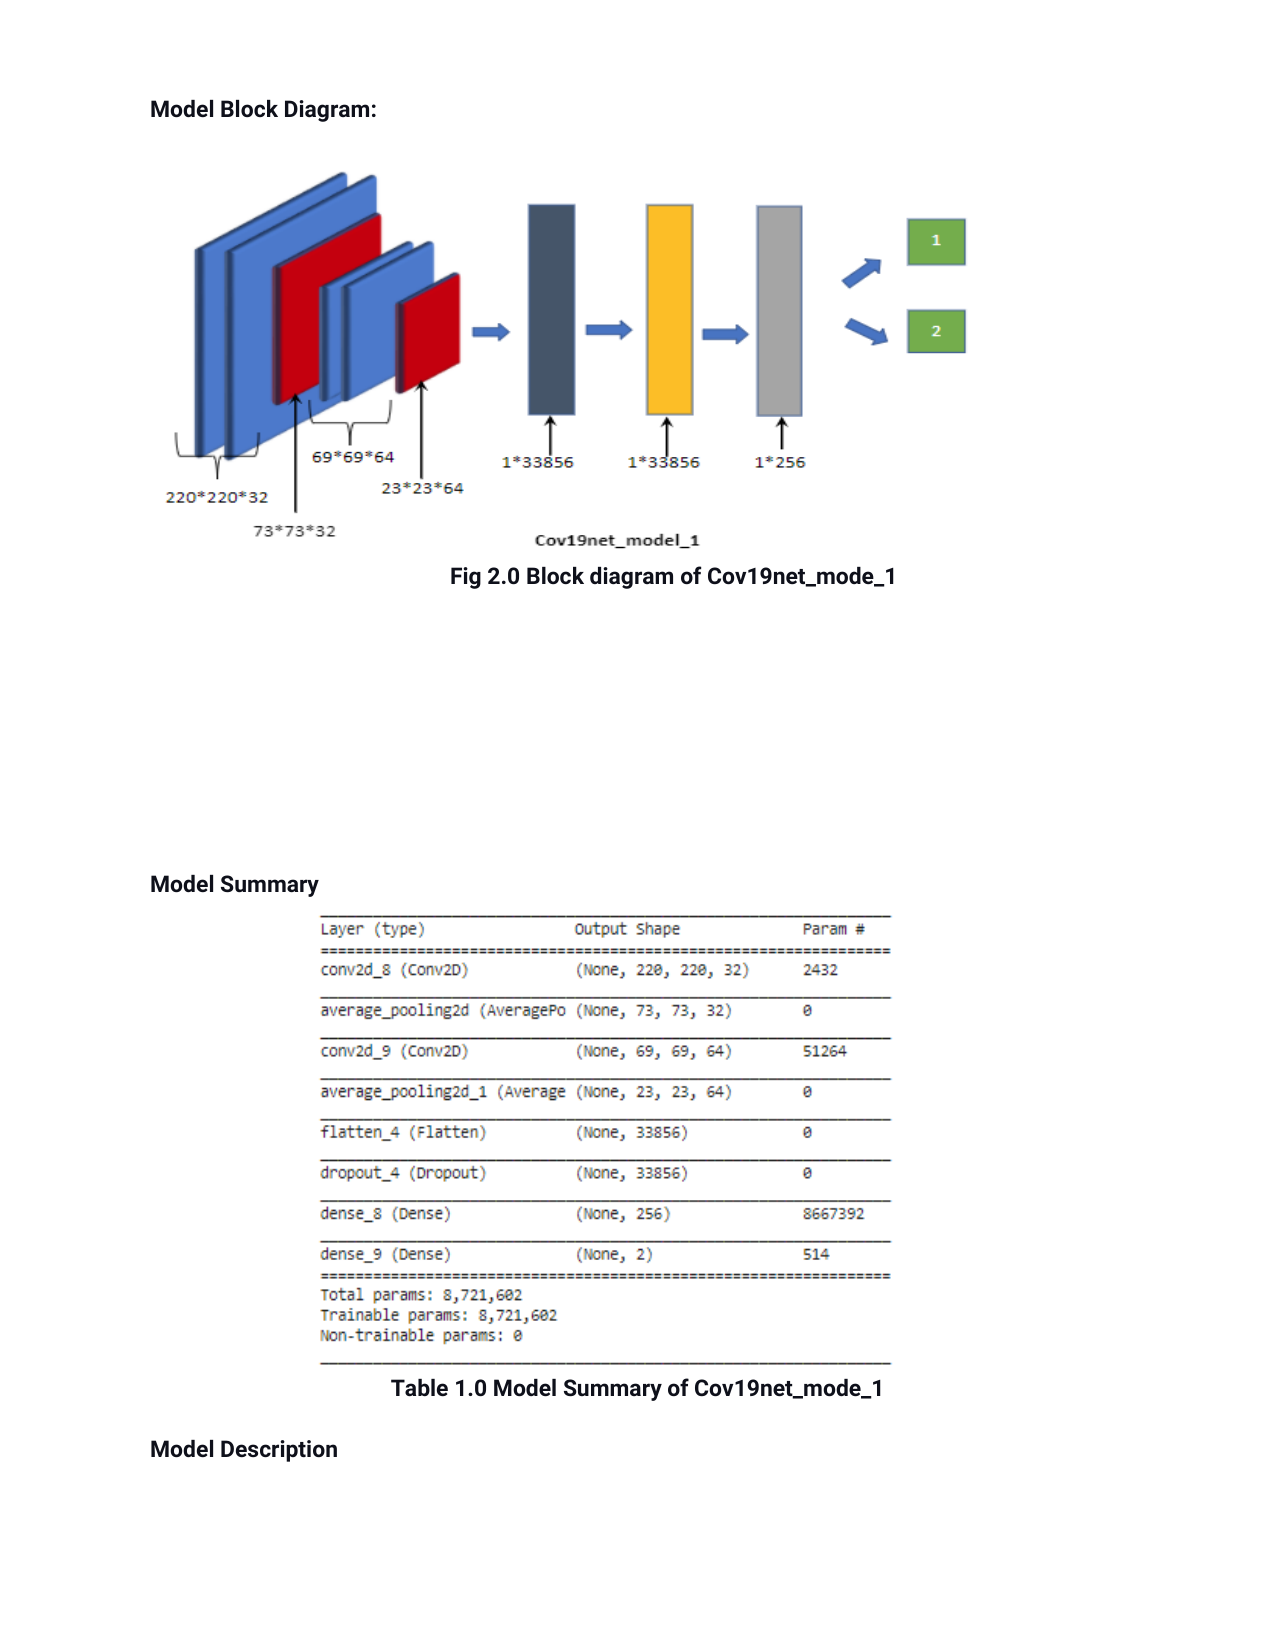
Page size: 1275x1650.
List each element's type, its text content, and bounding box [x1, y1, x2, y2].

picture [301, 902, 974, 1371]
picture [150, 157, 1125, 560]
text Table 1.0 Model Summary of Cov19net_mode_1 [150, 1375, 1125, 1402]
text Fig 2.0 Block diagram of Cov19net_mode_1 [150, 563, 1125, 590]
text Model Block Diagram: [150, 96, 1125, 123]
text Model Description [150, 1436, 1125, 1463]
text Model Summary [150, 871, 1125, 898]
